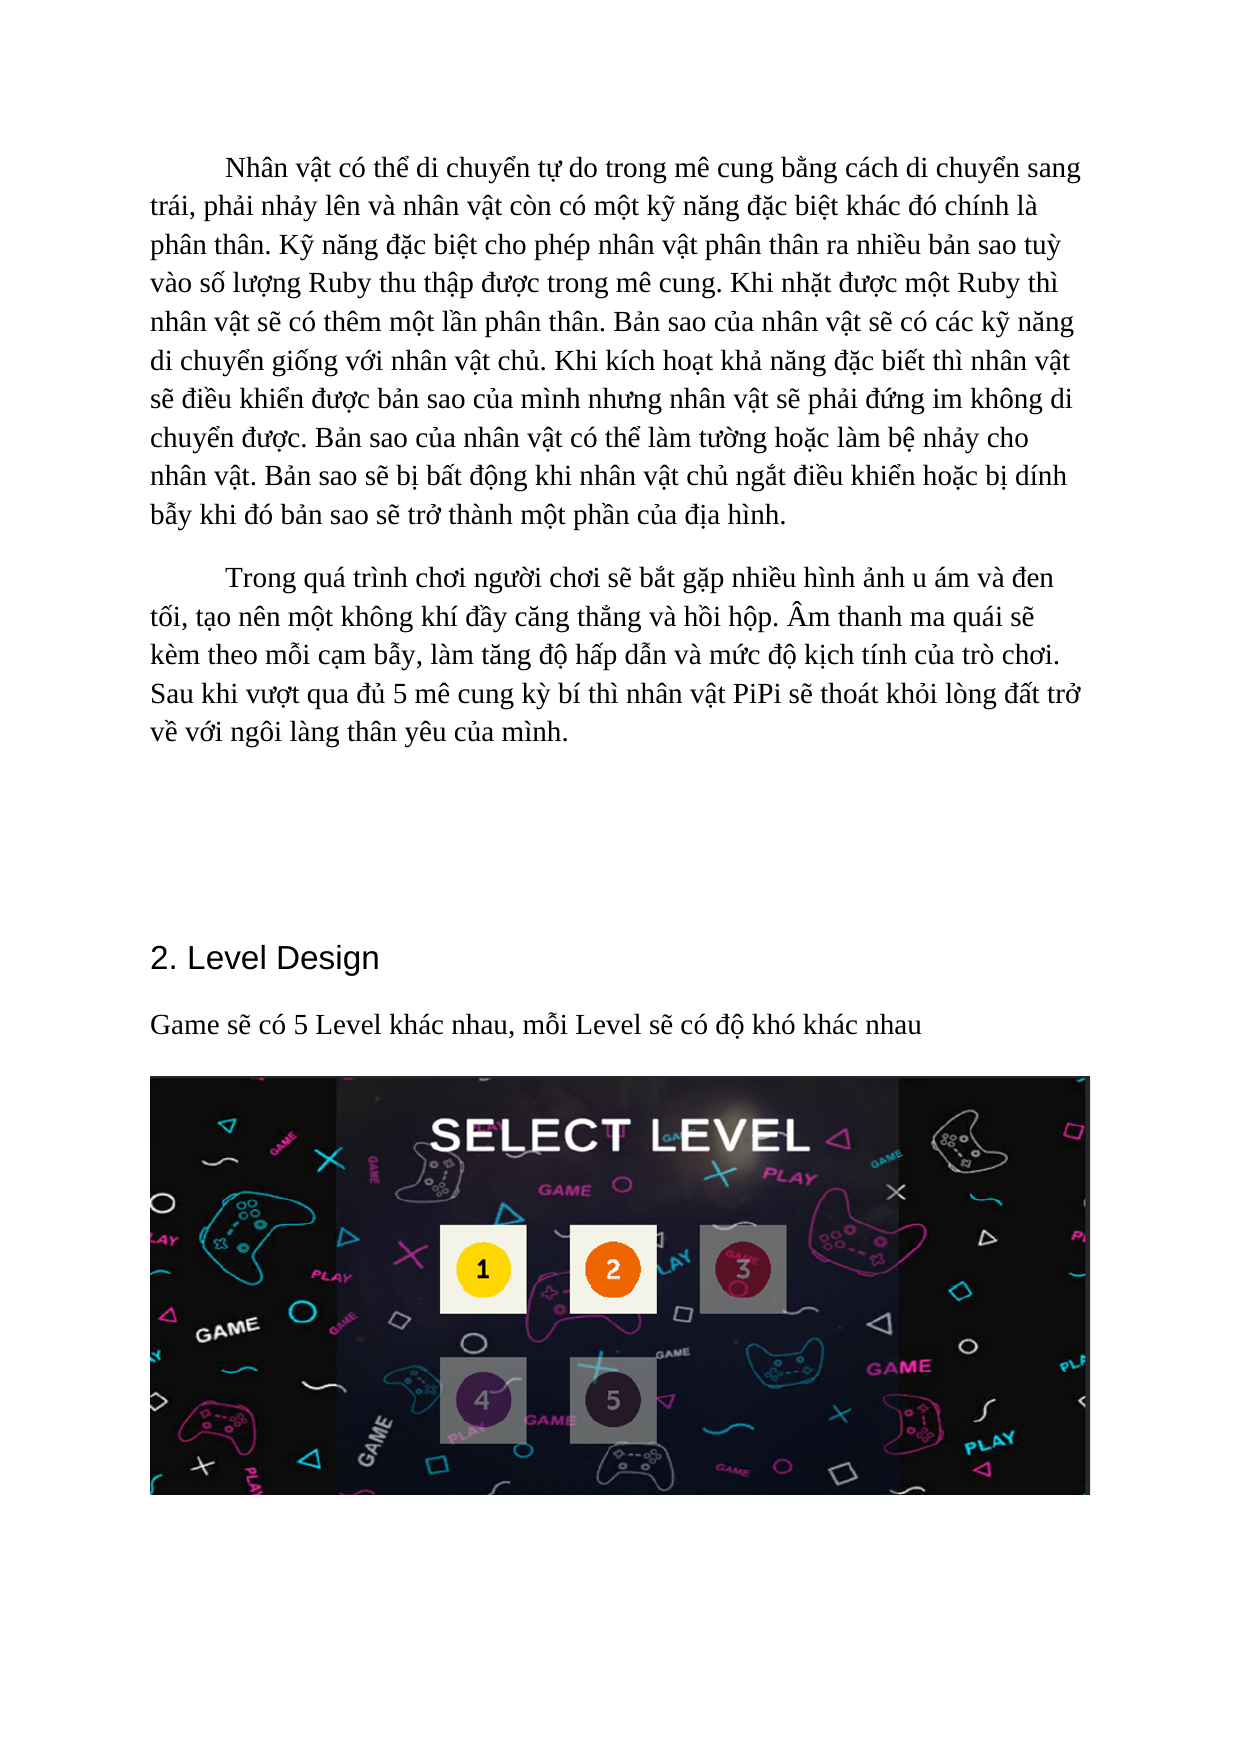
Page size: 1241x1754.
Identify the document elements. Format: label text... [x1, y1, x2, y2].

text Game sẽ có 5 Level khác nhau, mỗi Level sẽ có độ khó khác nhau [150, 1007, 1090, 1041]
title Trong quá trình chơi người chơi sẽ bắt gặp nhiều hình ảnh u ám và đen tối, tạo nên một không khí đầy căng thẳng và hồi hộp. Âm thanh ma quái sẽ kèm theo mỗi cạm bẫy, làm tăng độ hấp dẫn và mức độ kịch tính của trò chơi. Sau khi vượt qua đủ 5 mê cung kỳ bí thì nhân vật PiPi sẽ thoát khỏi lòng đất trở về với ngôi làng thân yêu của mình. [150, 560, 1090, 748]
title Nhân vật có thể di chuyển tự do trong mê cung bằng cách di chuyển sang trái, phải nhảy lên và nhân vật còn có một kỹ năng đặc biệt khác đó chính là phân thân. Kỹ năng đặc biệt cho phép nhân vật phân thân ra nhiều bản sao tuỳ vào số lượng Ruby thu thập được trong mê cung. Khi nhặt được một Ruby thì nhân vật sẽ có thêm một lần phân thân. Bản sao của nhân vật sẽ có các kỹ năng di chuyển giống với nhân vật chủ. Khi kích hoạt khả năng đặc biết thì nhân vật sẽ điều khiển được bản sao của mình nhưng nhân vật sẽ phải đứng im không di chuyển được. Bản sao của nhân vật có thể làm tường hoặc làm bệ nhảy cho nhân vật. Bản sao sẽ bị bất động khi nhân vật chủ ngắt điều khiển hoặc bị dính bẫy khi đó bản sao sẽ trở thành một phần của địa hình. [150, 150, 1090, 530]
picture [150, 1076, 1091, 1495]
subtitle 2. Level Design [150, 938, 1090, 977]
